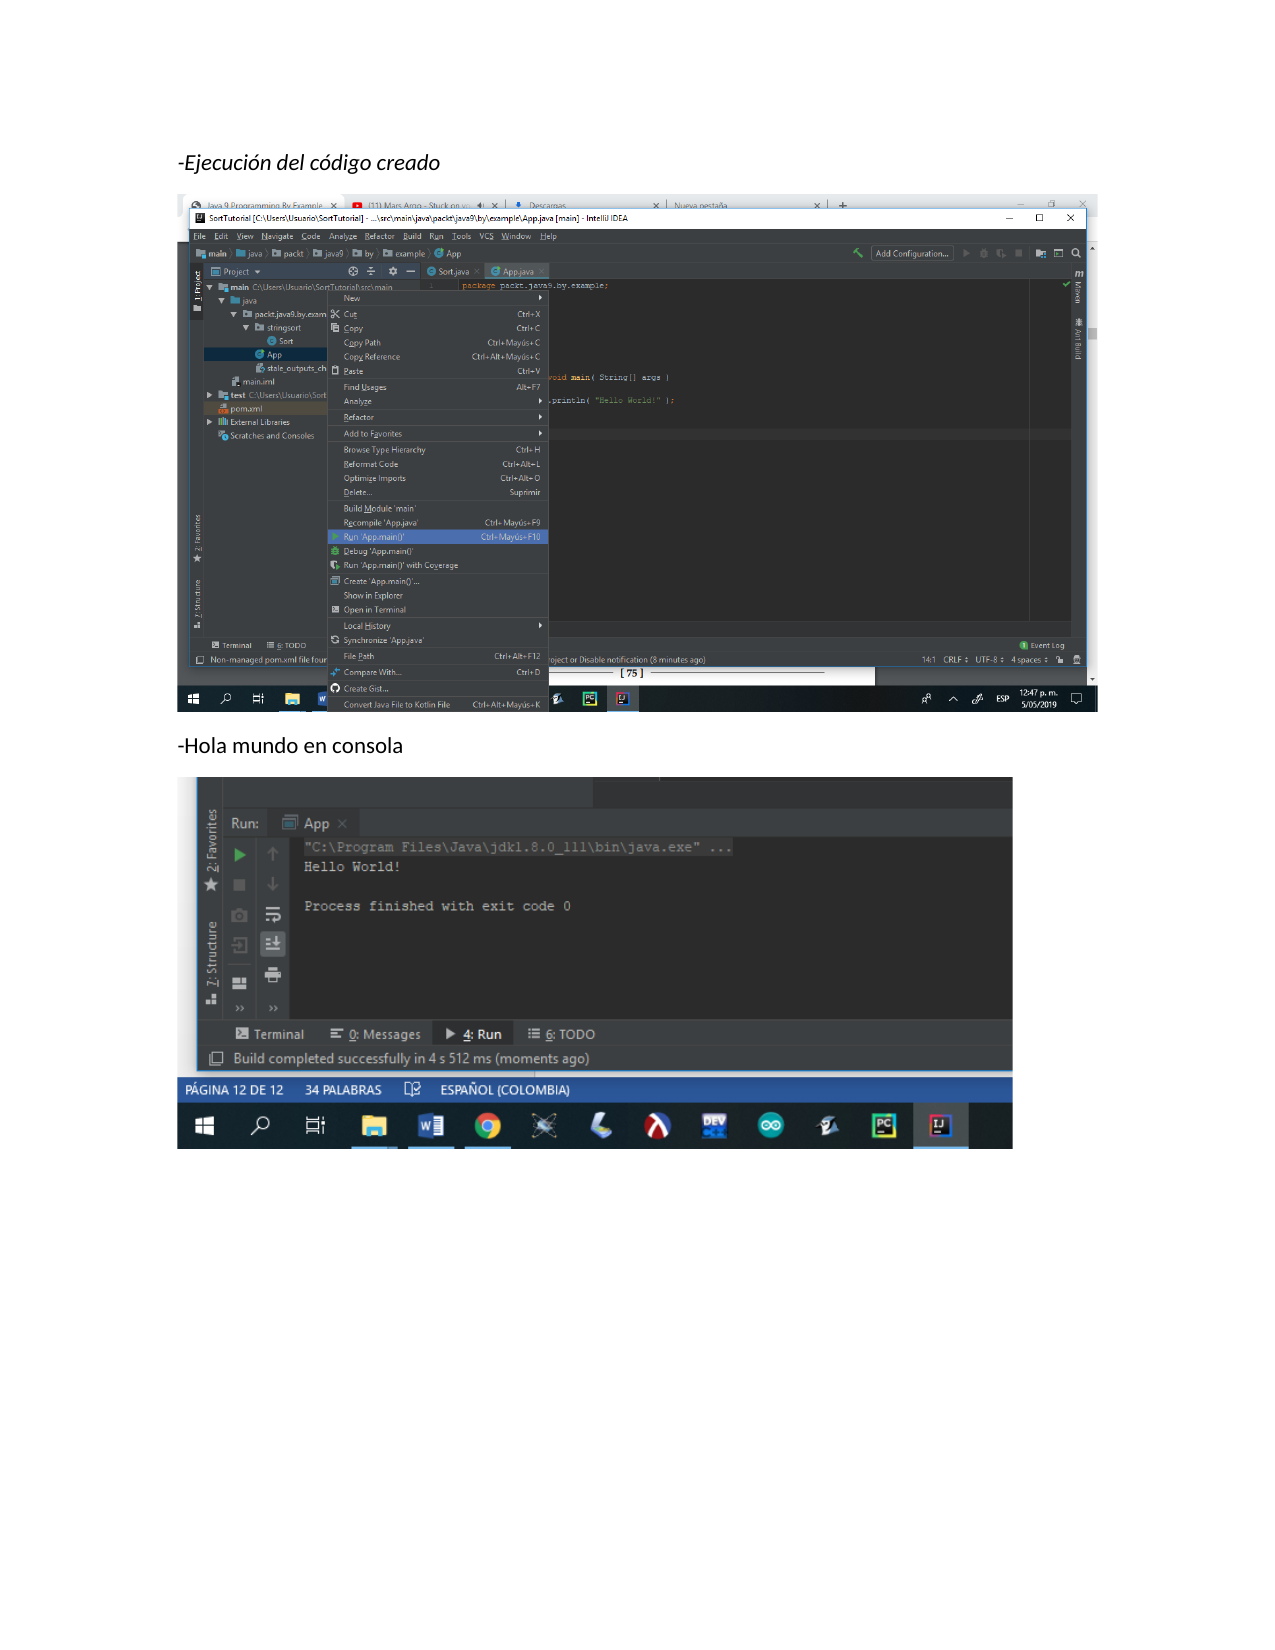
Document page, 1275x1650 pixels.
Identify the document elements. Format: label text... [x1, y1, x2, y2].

picture [177, 777, 1013, 1149]
picture [177, 194, 1098, 712]
text -Hola mundo en consola [177, 731, 1098, 759]
text -Ejecución del código creado [177, 148, 1098, 176]
